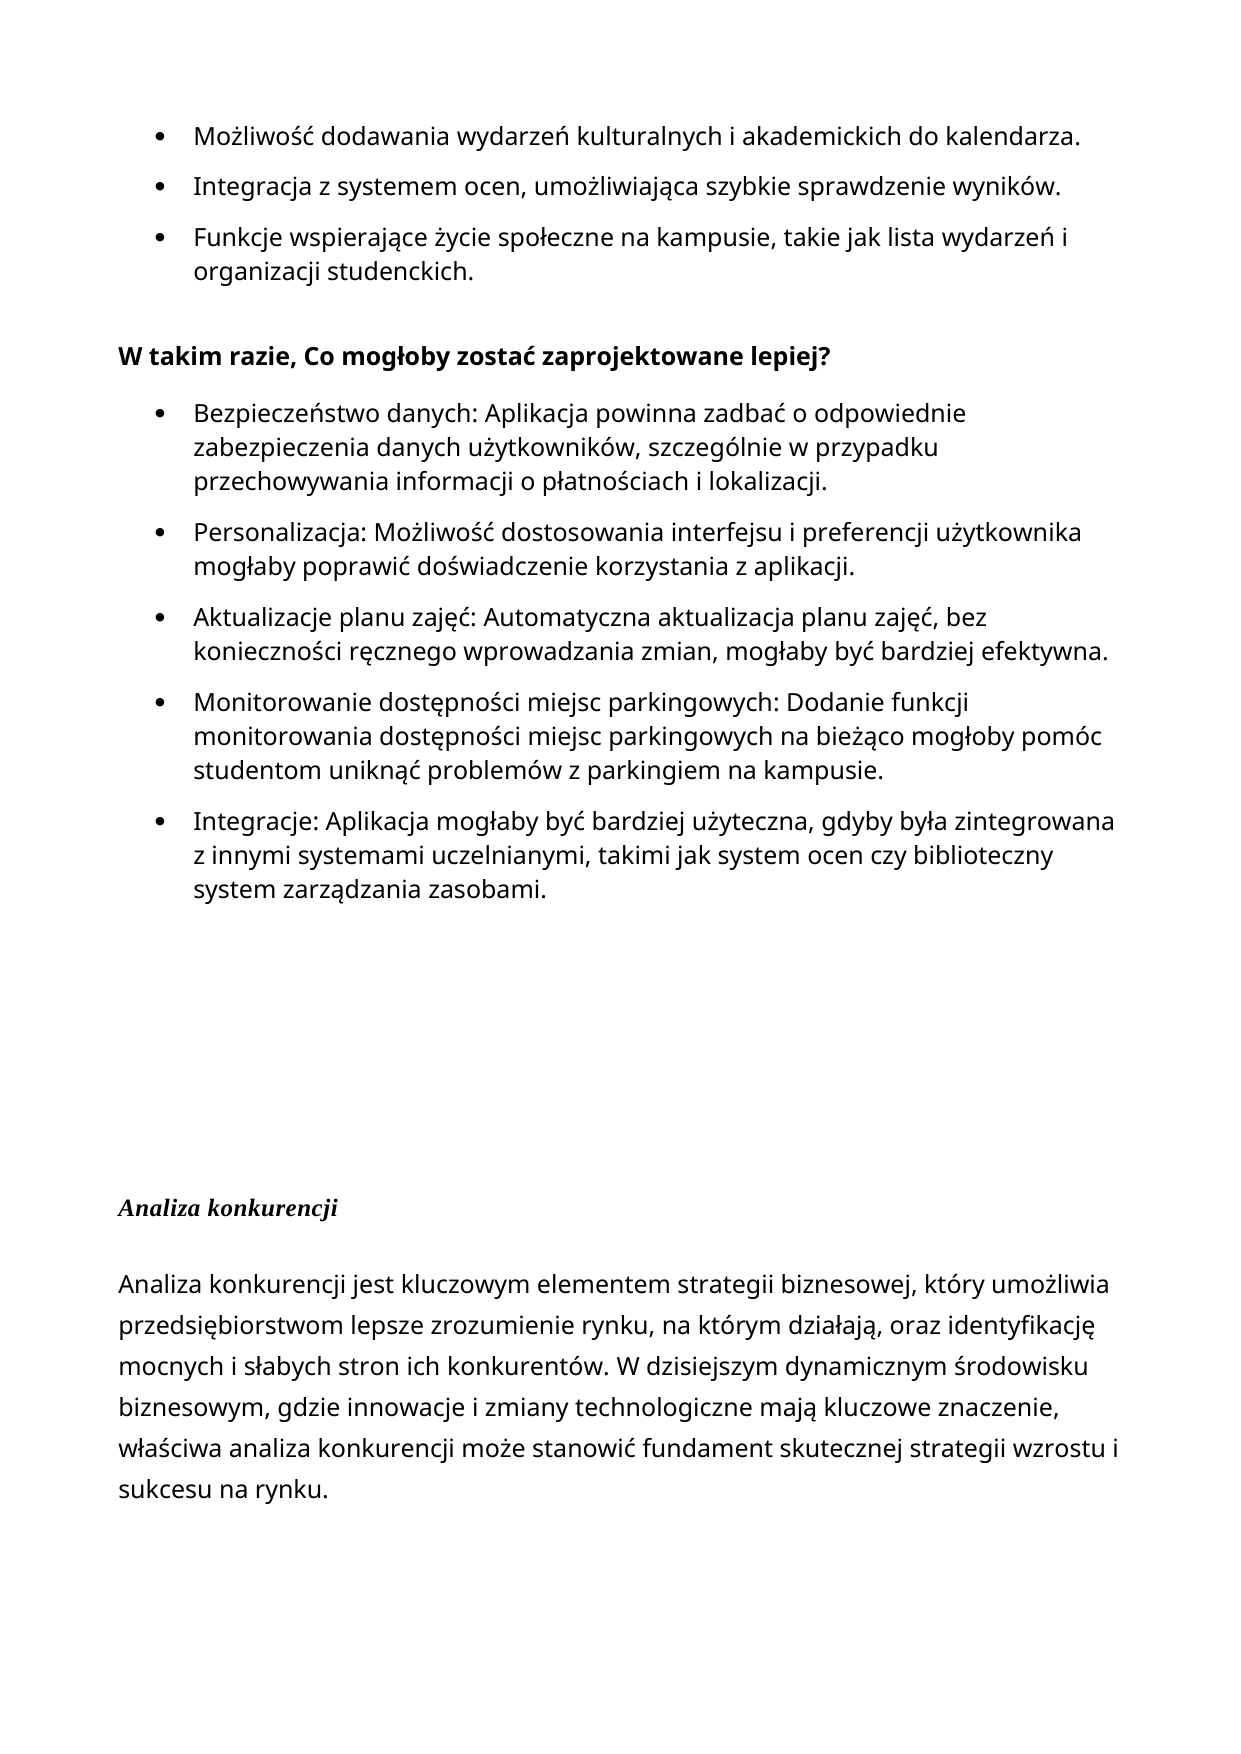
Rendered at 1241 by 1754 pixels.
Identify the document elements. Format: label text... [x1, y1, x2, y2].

list Możliwość dodawania wydarzeń kulturalnych i akademickich do kalendarza. [156, 118, 1122, 152]
list Integracja z systemem ocen, umożliwiająca szybkie sprawdzenie wyników. [156, 169, 1122, 203]
list Personalizacja: Możliwość dostosowania interfejsu i preferencji użytkownika mogłaby poprawić doświadczenie korzystania z aplikacji. [156, 515, 1122, 583]
list Integracje: Aplikacja mogłaby być bardziej użyteczna, gdyby była zintegrowana z innymi systemami uczelnianymi, takimi jak system ocen czy biblioteczny system zarządzania zasobami. [156, 803, 1122, 905]
list Monitorowanie dostępności miejsc parkingowych: Dodanie funkcji monitorowania dostępności miejsc parkingowych na bieżąco mogłoby pomóc studentom uniknąć problemów z parkingiem na kampusie. [156, 684, 1122, 787]
text Analiza konkurencji [118, 1193, 1122, 1222]
list Funkcje wspierające życie społeczne na kampusie, takie jak lista wydarzeń i organizacji studenckich. [156, 219, 1122, 322]
list Bezpieczeństwo danych: Aplikacja powinna zadbać o odpowiednie zabezpieczenia danych użytkowników, szczególnie w przypadku przechowywania informacji o płatnościach i lokalizacji. [156, 396, 1122, 498]
text W takim razie, Co mogłoby zostać zaprojektowane lepiej? [118, 338, 1122, 372]
text Analiza konkurencji jest kluczowym elementem strategii biznesowej, który umożliwia przedsiębiorstwom lepsze zrozumienie rynku, na którym działają, oraz identyfikację mocnych i słabych stron ich konkurentów. W dzisiejszym dynamicznym środowisku biznesowym, gdzie innowacje i zmiany technologiczne mają kluczowe znaczenie, właściwa analiza konkurencji może stanowić fundament skutecznej strategii wzrostu i sukcesu na rynku. [118, 1267, 1122, 1505]
list Aktualizacje planu zajęć: Automatyczna aktualizacja planu zajęć, bez konieczności ręcznego wprowadzania zmian, mogłaby być bardziej efektywna. [156, 599, 1122, 668]
